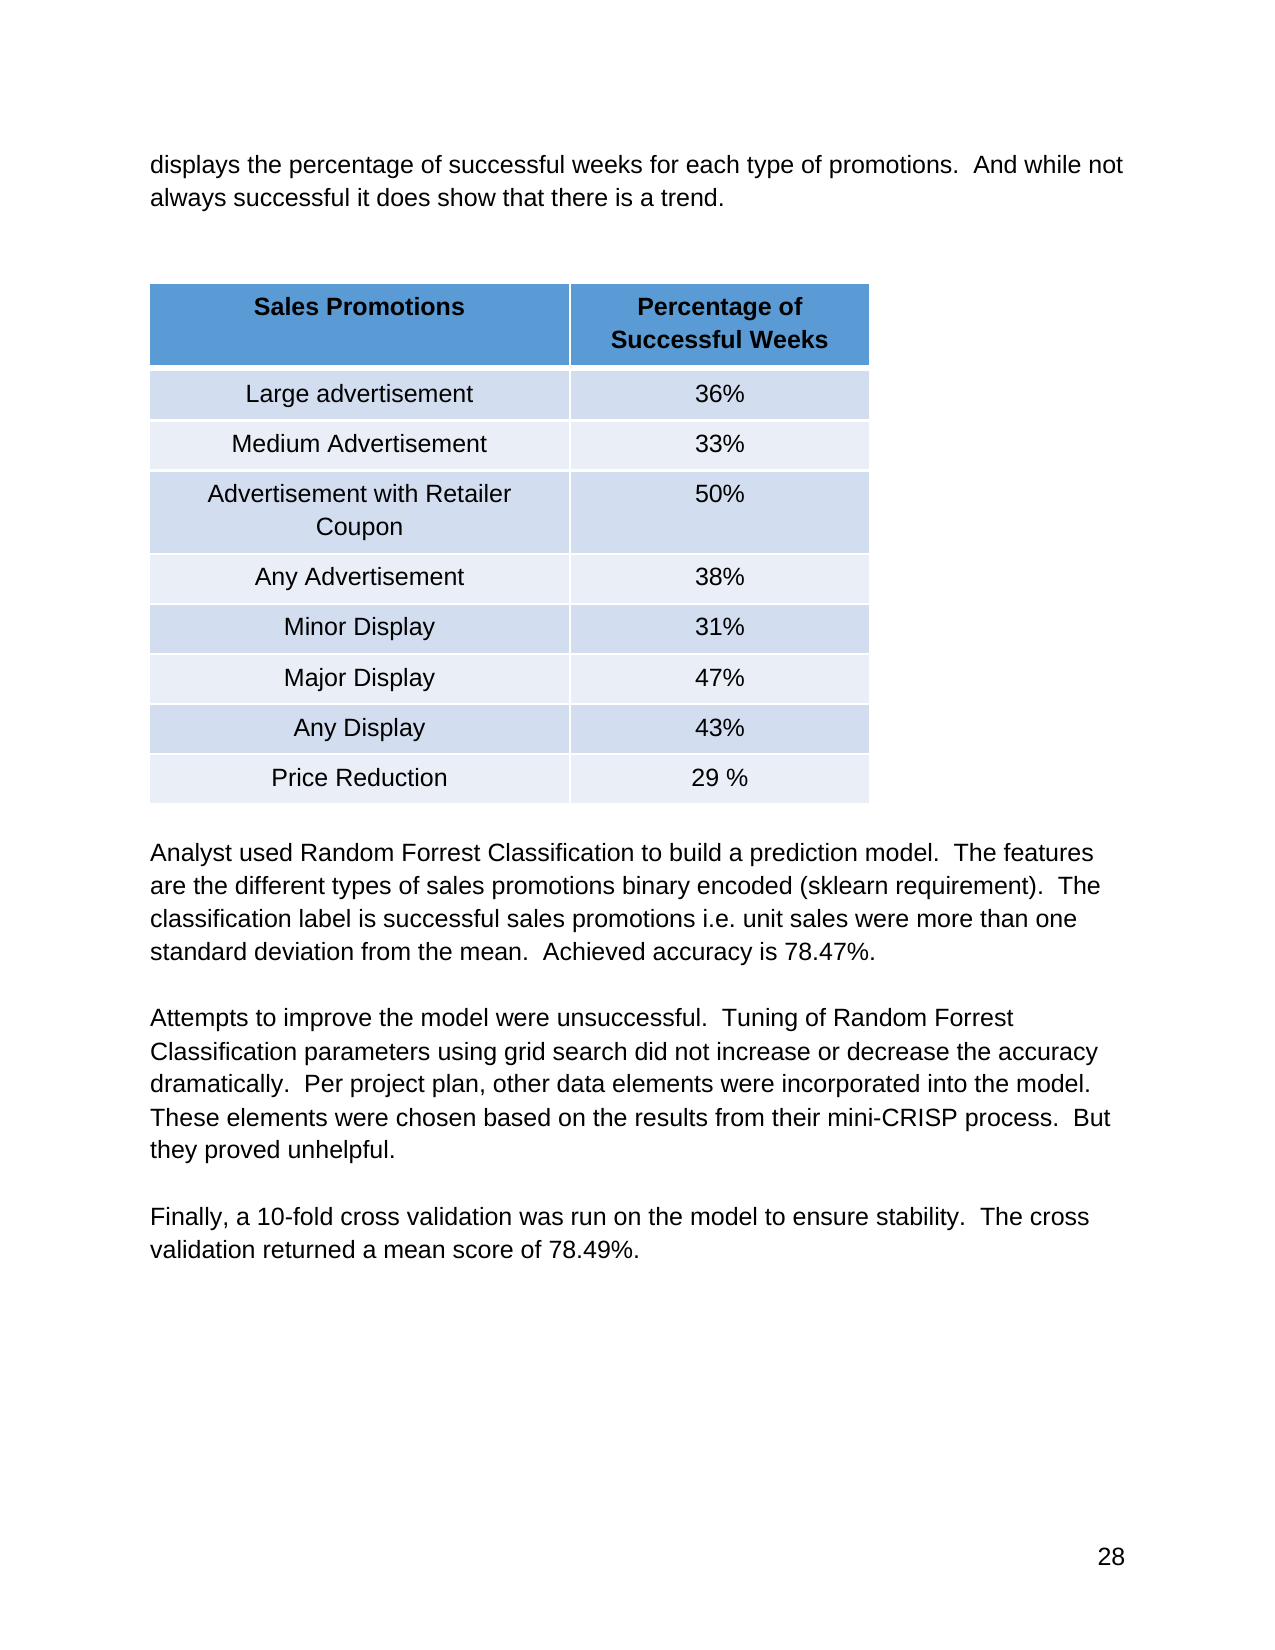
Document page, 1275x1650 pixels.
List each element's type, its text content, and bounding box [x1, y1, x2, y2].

table_cell Major Display [150, 655, 569, 703]
text Analyst used Random Forrest Classification to build a prediction model. The features are the different types of sales promotions binary encoded (sklearn requirement). The classification label is successful sales promotions i.e. unit sales were more than one standard deviation from the mean. Achieved accuracy is 78.47%. [150, 838, 1125, 966]
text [150, 150, 1125, 212]
table_cell Any Advertisement [150, 555, 569, 603]
table_cell Medium Advertisement [150, 422, 569, 469]
table_cell 47% [571, 655, 869, 703]
table_cell Large advertisement [150, 371, 569, 419]
table_cell 31% [571, 605, 869, 653]
table_cell Minor Display [150, 605, 569, 653]
table_cell Price Reduction [150, 755, 569, 803]
table_header Percentage of Successful Weeks [571, 284, 869, 365]
table_cell 33% [571, 422, 869, 469]
text Finally, a 10-fold cross validation was run on the model to ensure stability. The cross validation returned a mean score of 78.49%. [150, 1202, 1125, 1263]
table_header Sales Promotions [150, 284, 569, 365]
text Attempts to improve the model were unsuccessful. Tuning of Random Forrest Classification parameters using grid search did not increase or decrease the accuracy dramatically. Per project plan, other data elements were incorporated into the model. These elements were chosen based on the results from their mini-CRISP process. But they proved unhelpful. [150, 1003, 1125, 1164]
table_cell 36% [571, 371, 869, 419]
table_cell 50% [571, 472, 869, 553]
table_cell 38% [571, 555, 869, 603]
table_cell 29 % [571, 755, 869, 803]
table_cell Any Display [150, 705, 569, 753]
table_cell 43% [571, 705, 869, 753]
table_cell Advertisement with Retailer Coupon [150, 472, 569, 553]
